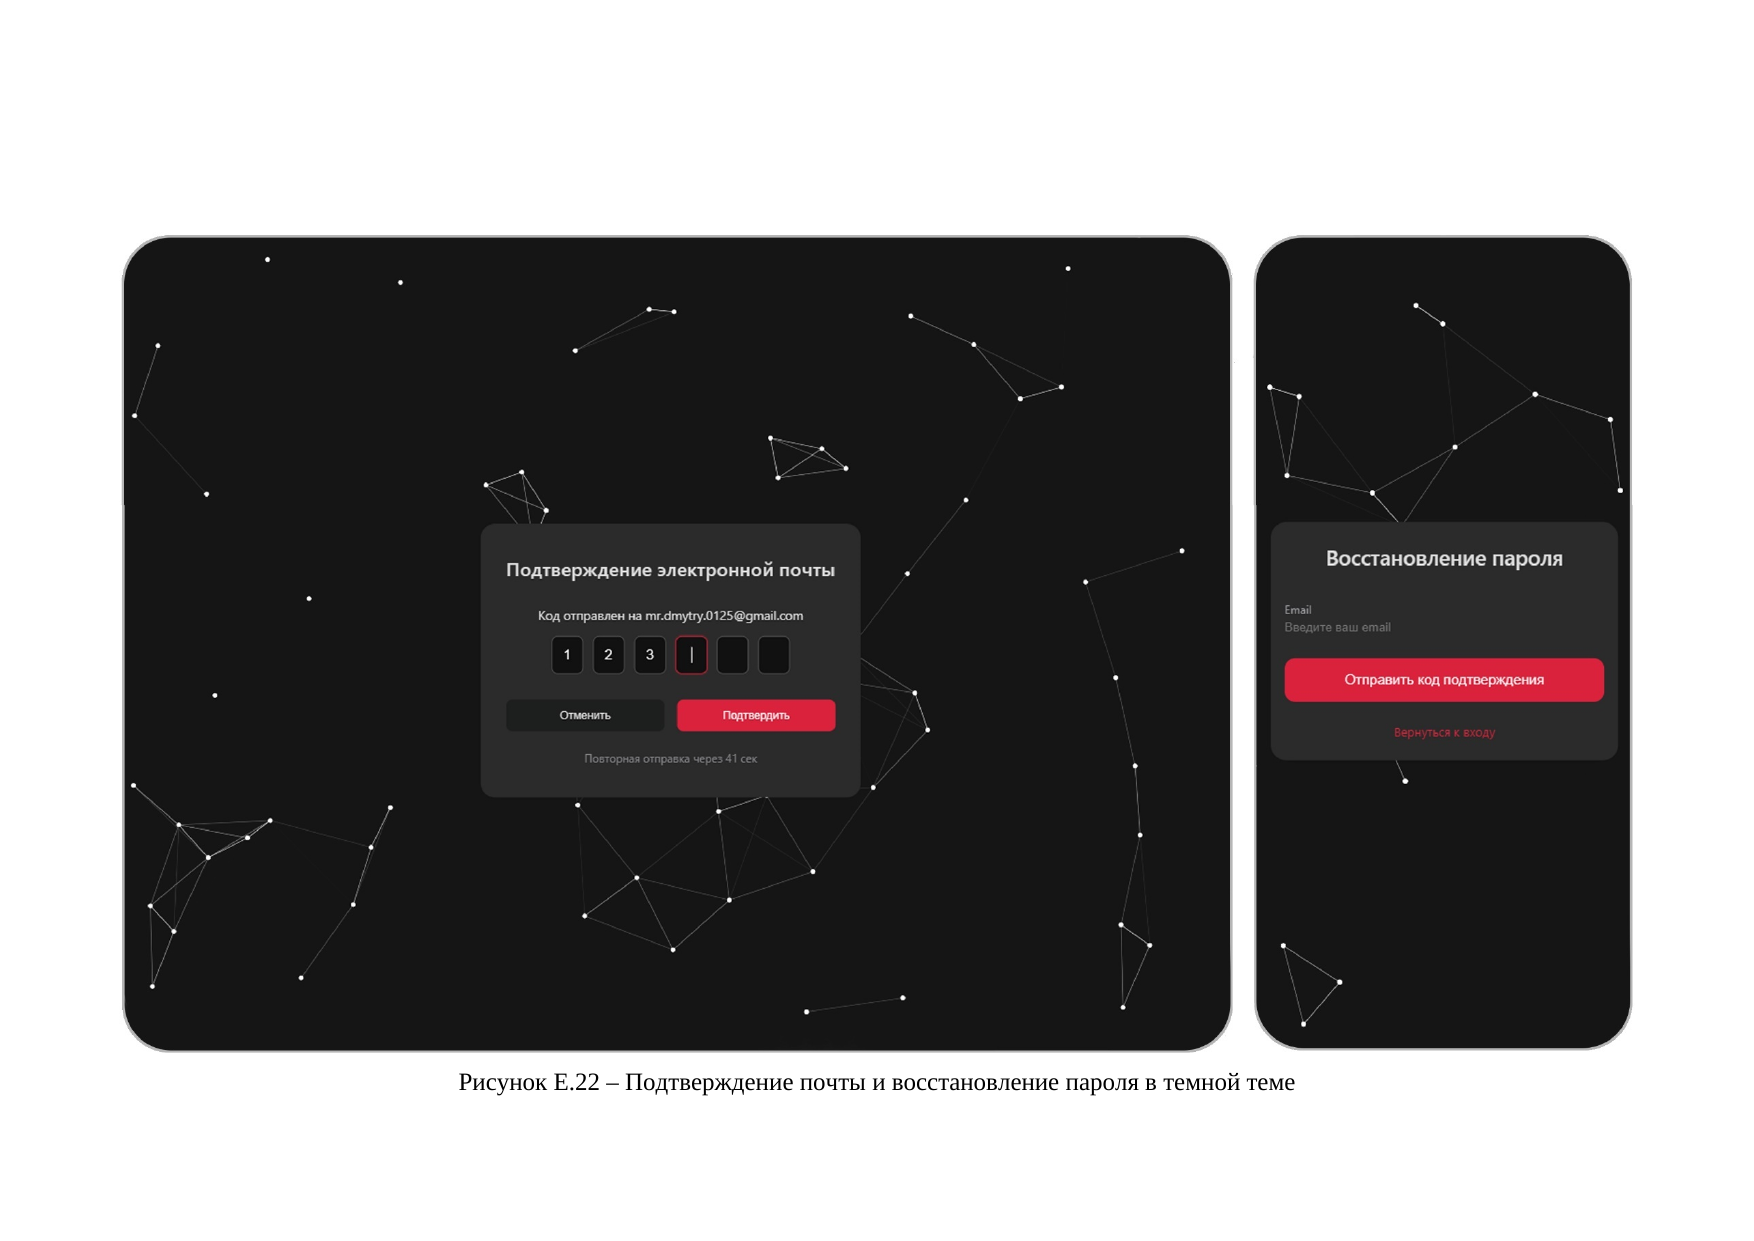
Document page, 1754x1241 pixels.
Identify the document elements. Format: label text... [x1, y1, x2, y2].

picture [119, 232, 1635, 1053]
text Рисунок Е.22 – Подтверждение почты и восстановление пароля в темной теме [118, 1067, 1636, 1095]
